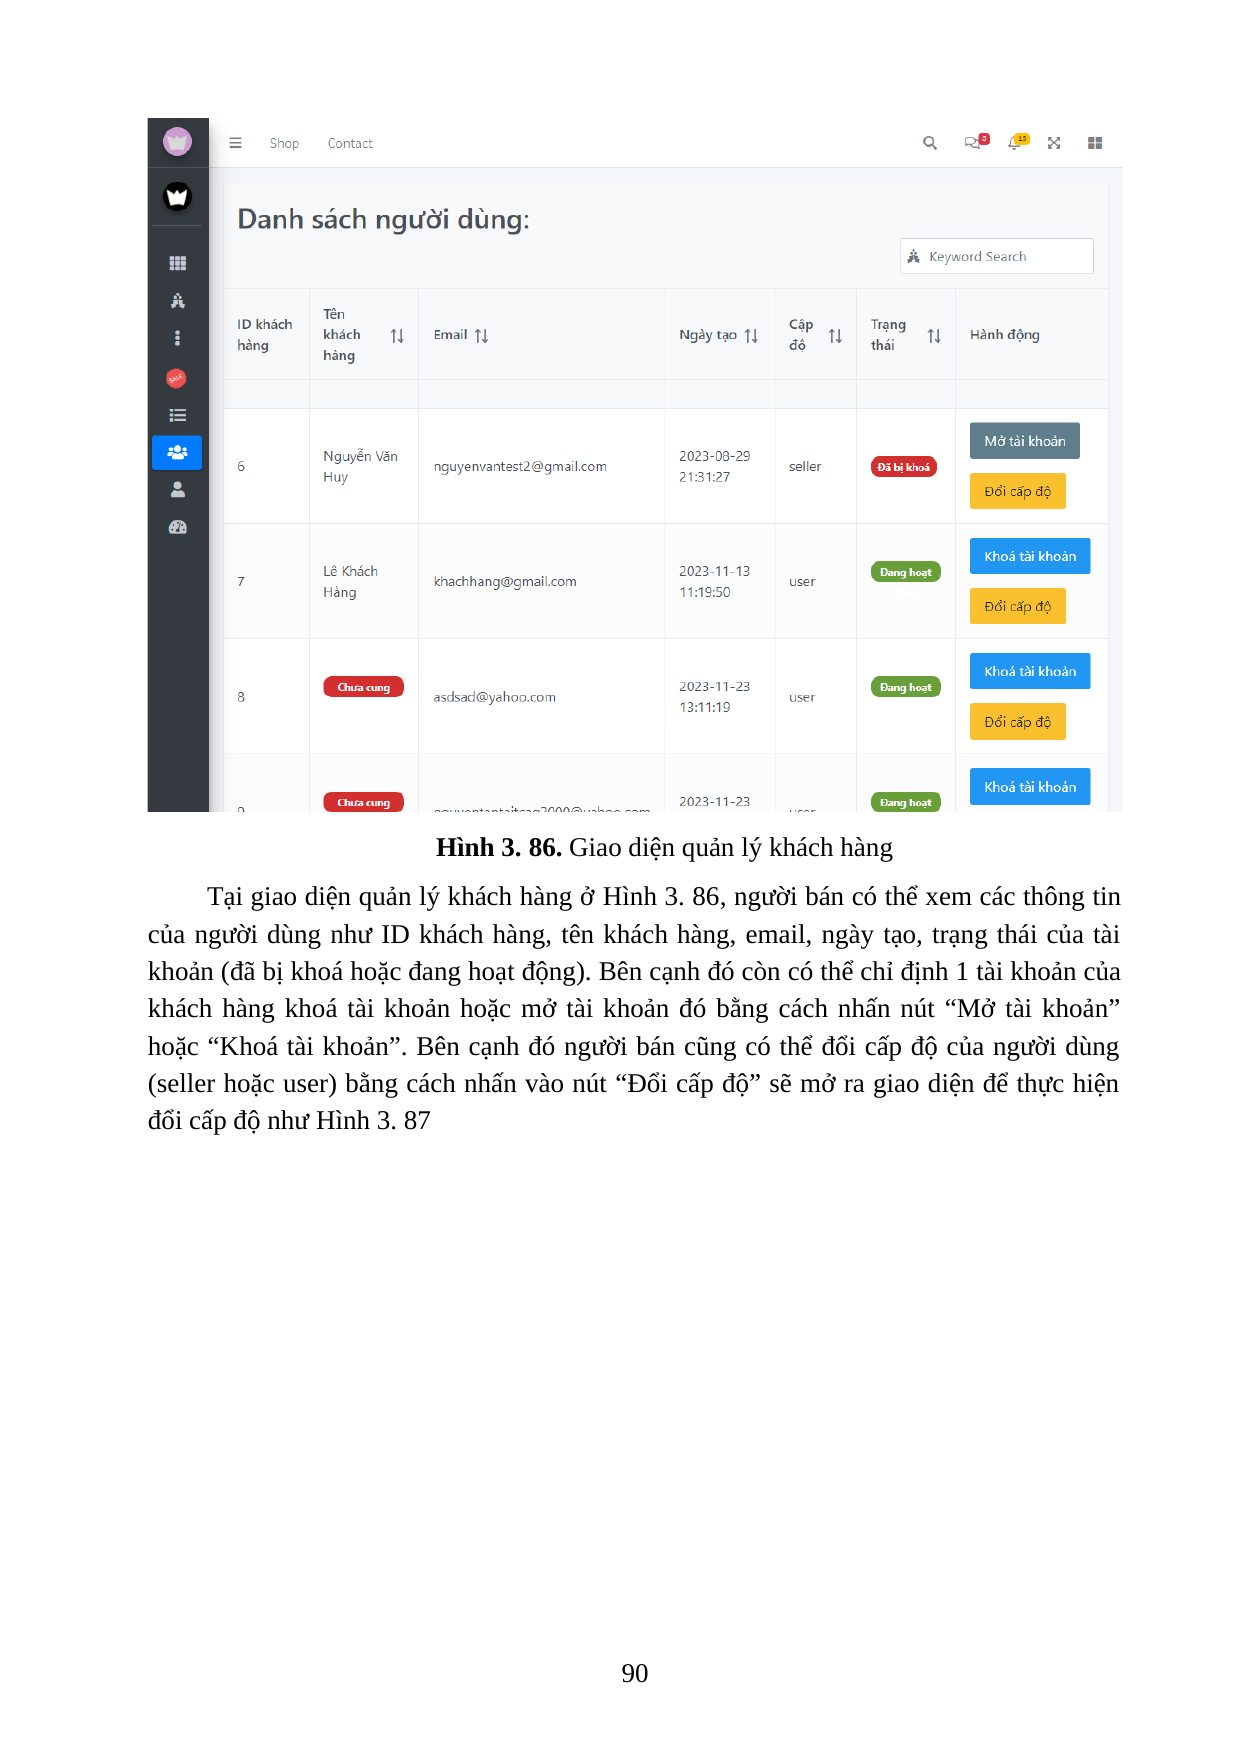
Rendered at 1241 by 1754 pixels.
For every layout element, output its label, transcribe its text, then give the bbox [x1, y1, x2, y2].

text Tại giao diện quản lý khách hàng ở Hình 3. 86, người bán có thể xem các thông tin của người dùng như ID khách hàng, tên khách hàng, email, ngày tạo, trạng thái của tài khoản (đã bị khoá hoặc đang hoạt động). Bên cạnh đó còn có thể chỉ định 1 tài khoản của khách hàng khoá tài khoản hoặc mở tài khoản đó bằng cách nhấn nút “Mở tài khoản” hoặc “Khoá tài khoản”. Bên cạnh đó người bán cũng có thể đổi cấp độ của người dùng (seller hoặc user) bằng cách nhấn vào nút “Đổi cấp độ” sẽ mở ra giao diện để thực hiện đổi cấp độ như Hình 3. 87 [148, 880, 1122, 1135]
picture [147, 118, 1123, 812]
text Hình 3. 86. Giao diện quản lý khách hàng [148, 831, 1122, 862]
